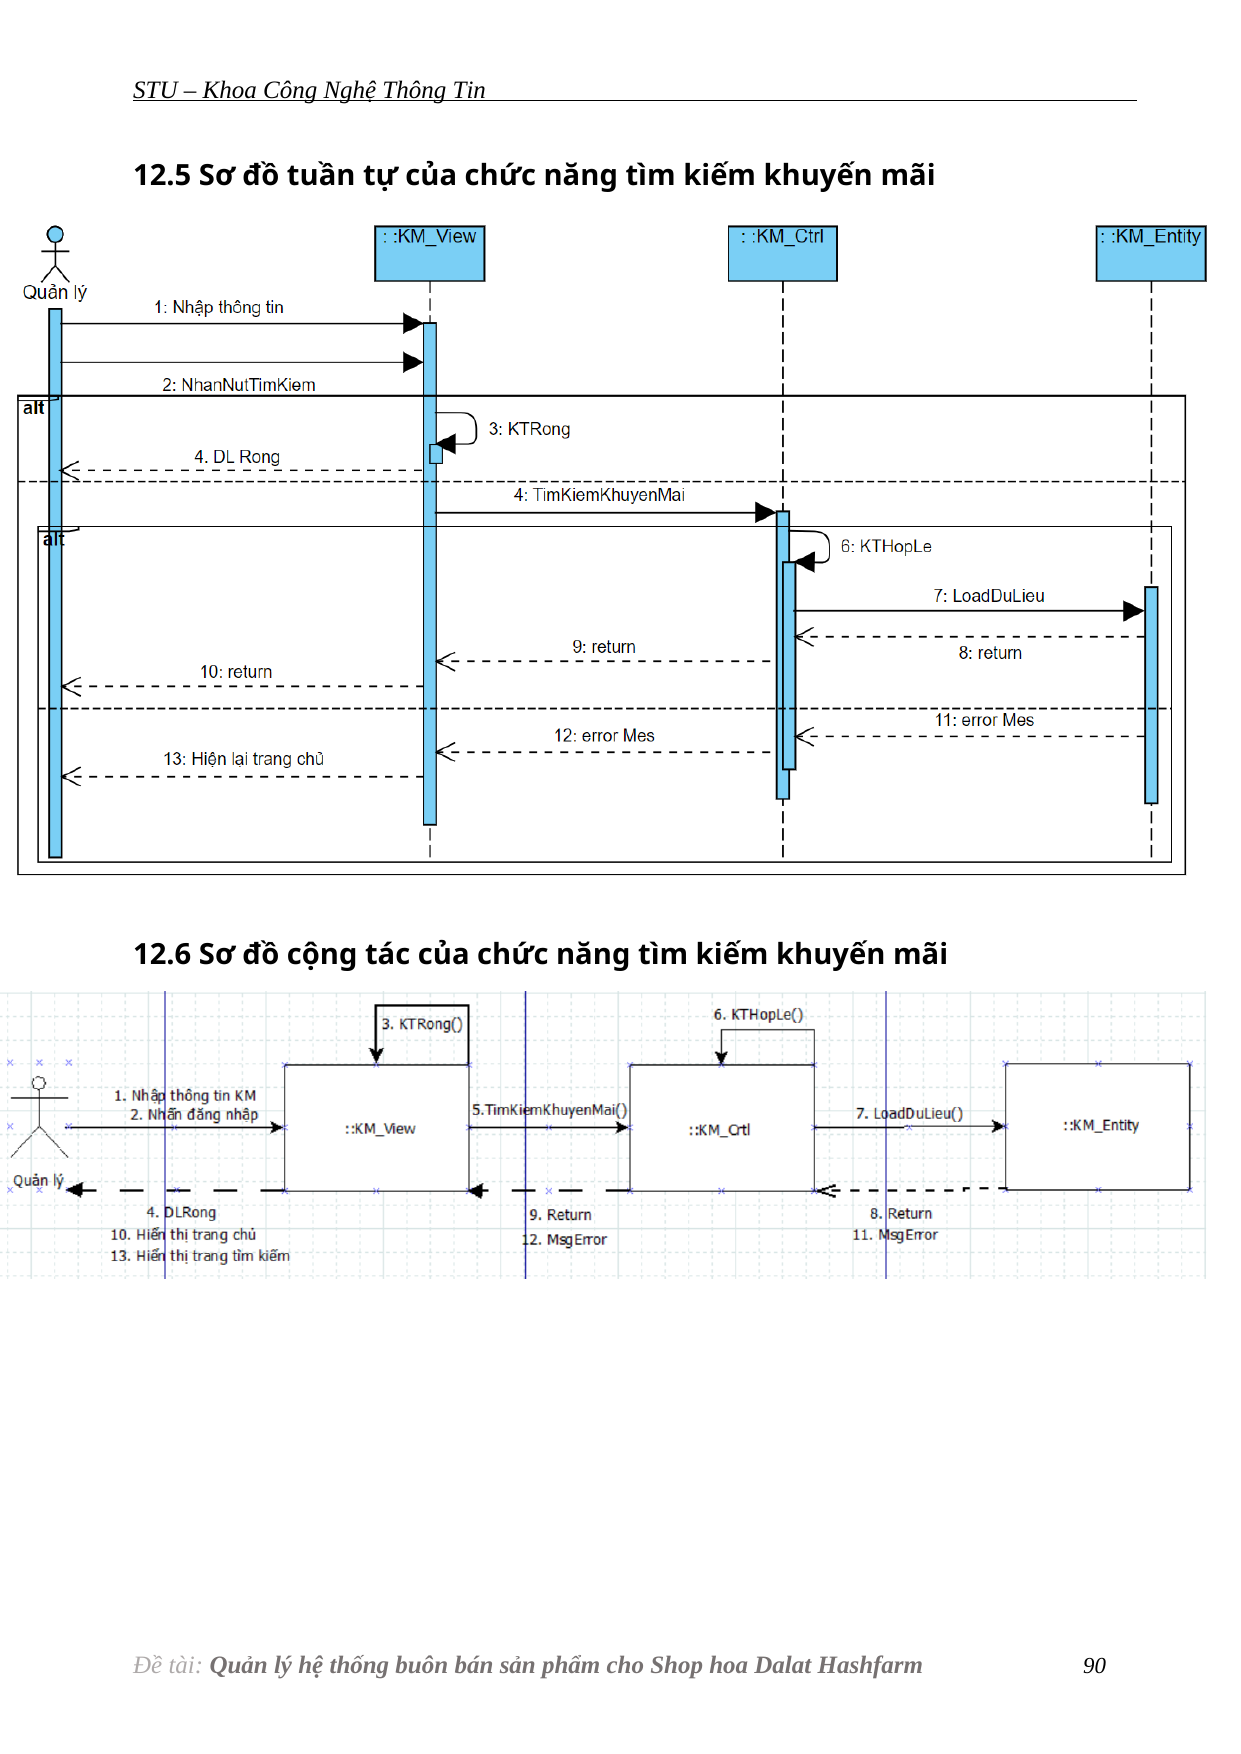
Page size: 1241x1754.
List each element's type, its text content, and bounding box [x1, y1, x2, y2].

subtitle 12.6 Sơ đồ cộng tác của chức năng tìm kiếm khuyến mãi [133, 933, 1090, 973]
subtitle 12.5 Sơ đồ tuần tự của chức năng tìm kiếm khuyến mãi [133, 154, 1090, 194]
picture [0, 991, 1207, 1279]
picture [0, 198, 1216, 887]
